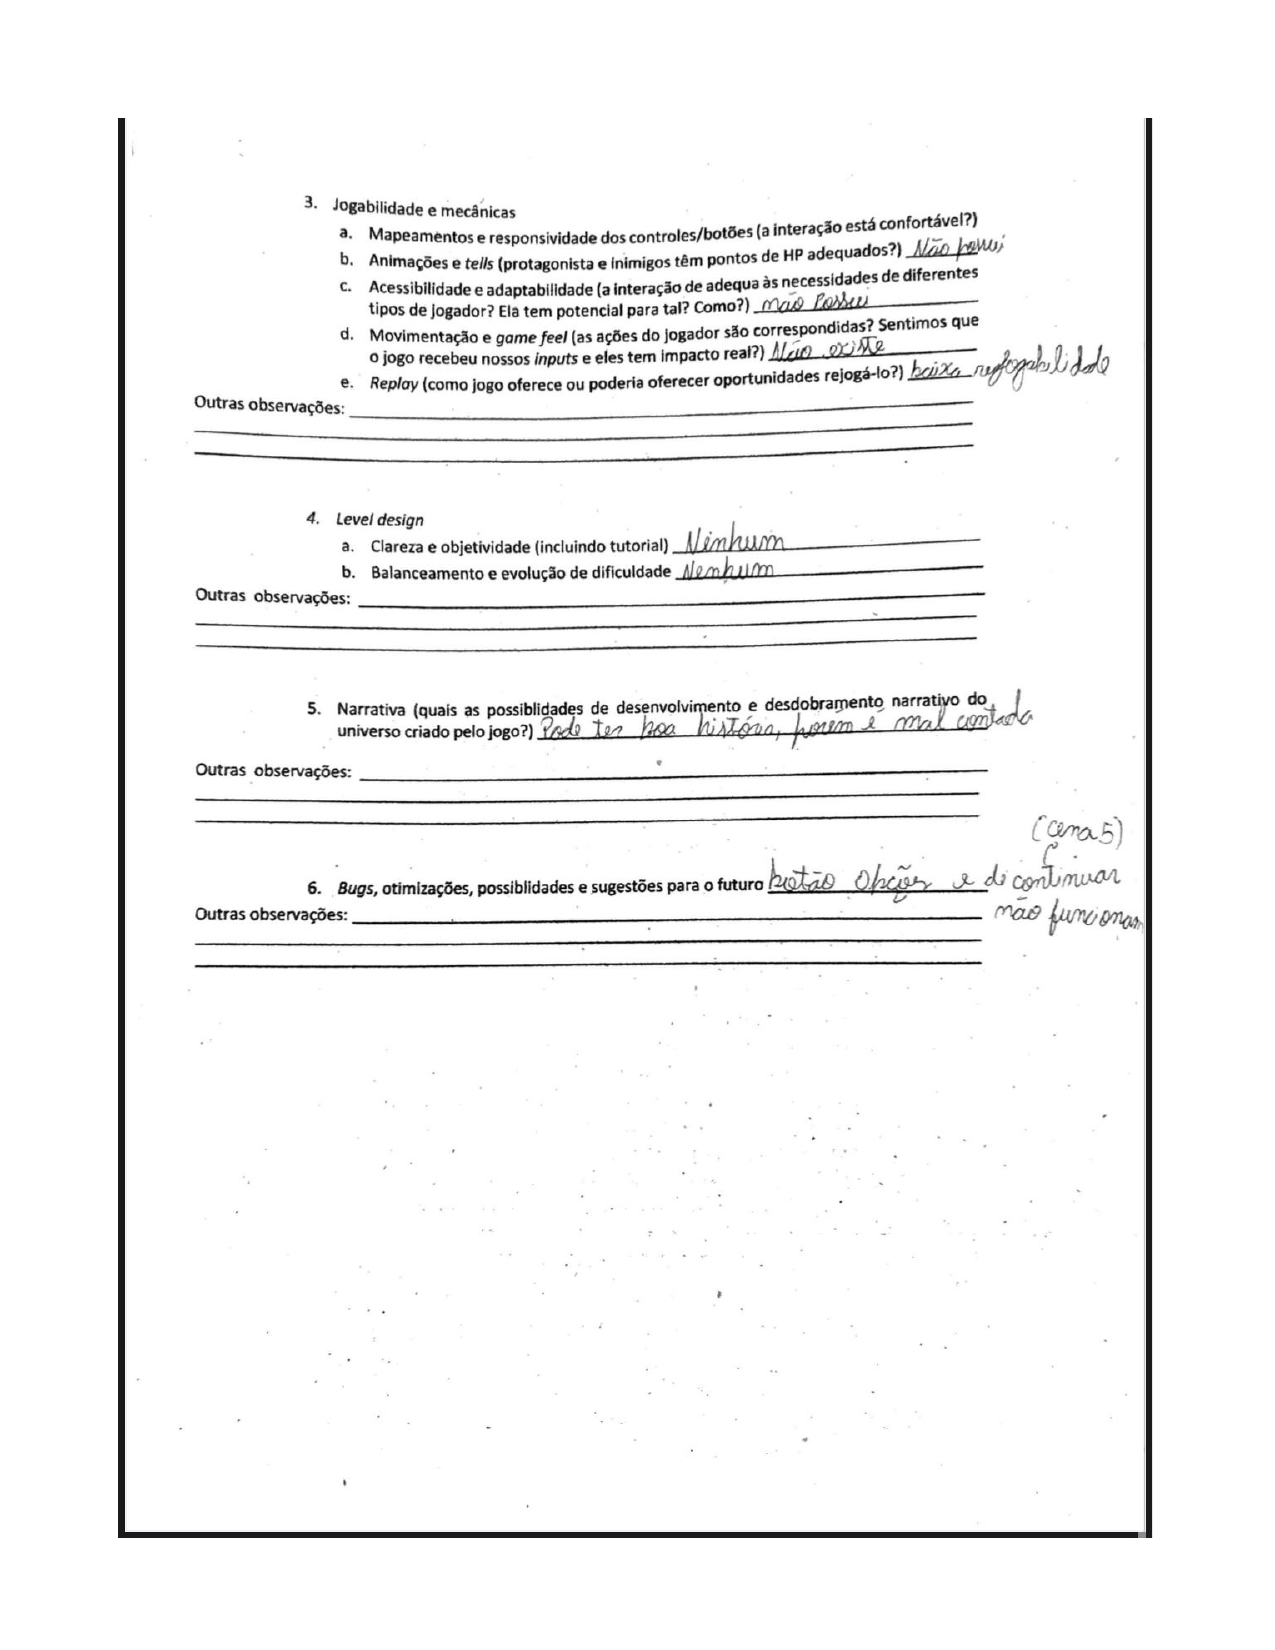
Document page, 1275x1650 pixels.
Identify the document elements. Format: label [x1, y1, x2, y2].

picture [118, 118, 1153, 1538]
